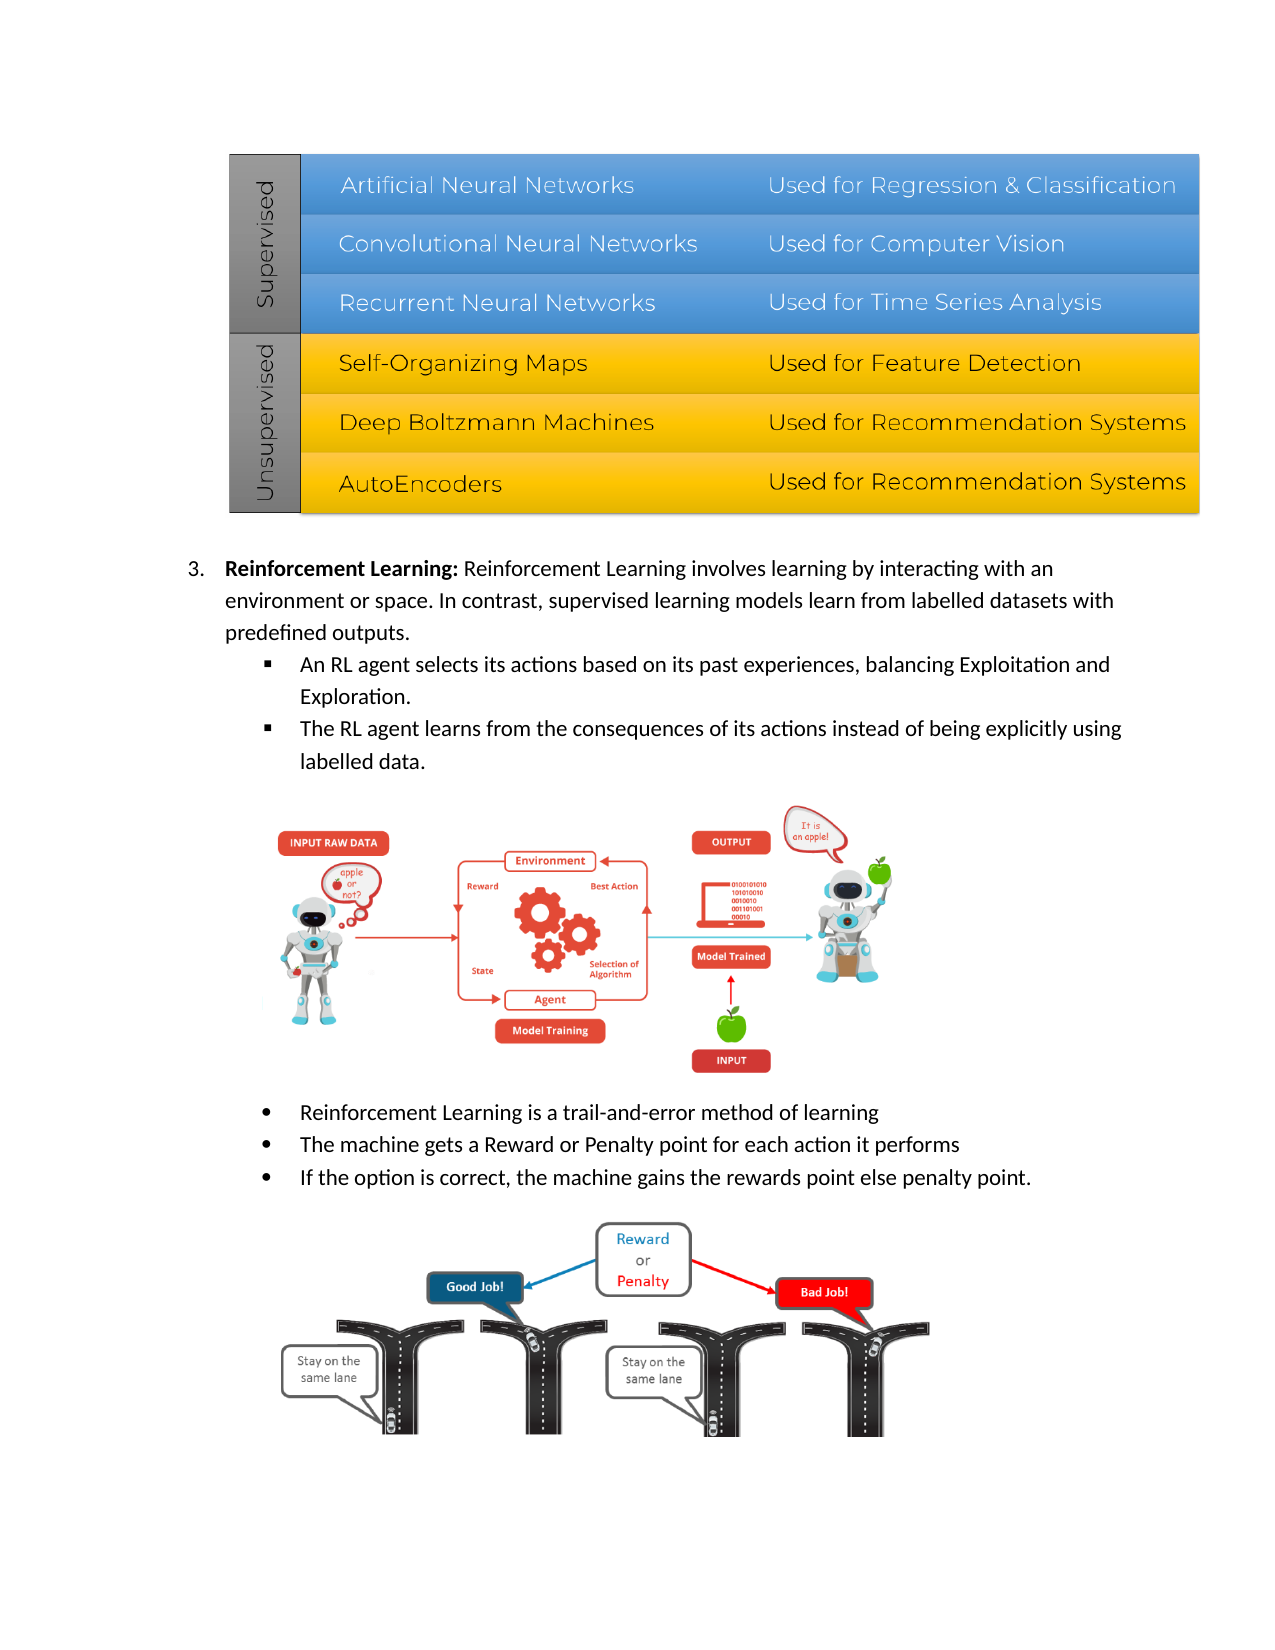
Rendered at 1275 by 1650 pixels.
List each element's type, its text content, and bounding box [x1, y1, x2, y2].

list If the option is correct, the machine gains the rewards point else penalty point. [262, 1163, 1125, 1191]
picture [262, 799, 905, 1074]
list Reinforcement Learning is a trail-and-error method of learning [262, 1098, 1125, 1126]
picture [225, 1215, 991, 1441]
list An RL agent selects its actions based on its past experiences, balancing Exploitation and Exploration. [262, 650, 1125, 710]
list The machine gets a Reward or Penalty point for each action it performs [262, 1131, 1125, 1159]
picture [225, 150, 1200, 518]
list The RL agent learns from the consequences of its actions instead of being explicitly using labelled data. [262, 714, 1125, 775]
list Reinforcement Learning: Reinforcement Learning involves learning by interacting with an environment or space. In contrast, supervised learning models learn from labelled datasets with predefined outputs. [187, 554, 1125, 646]
